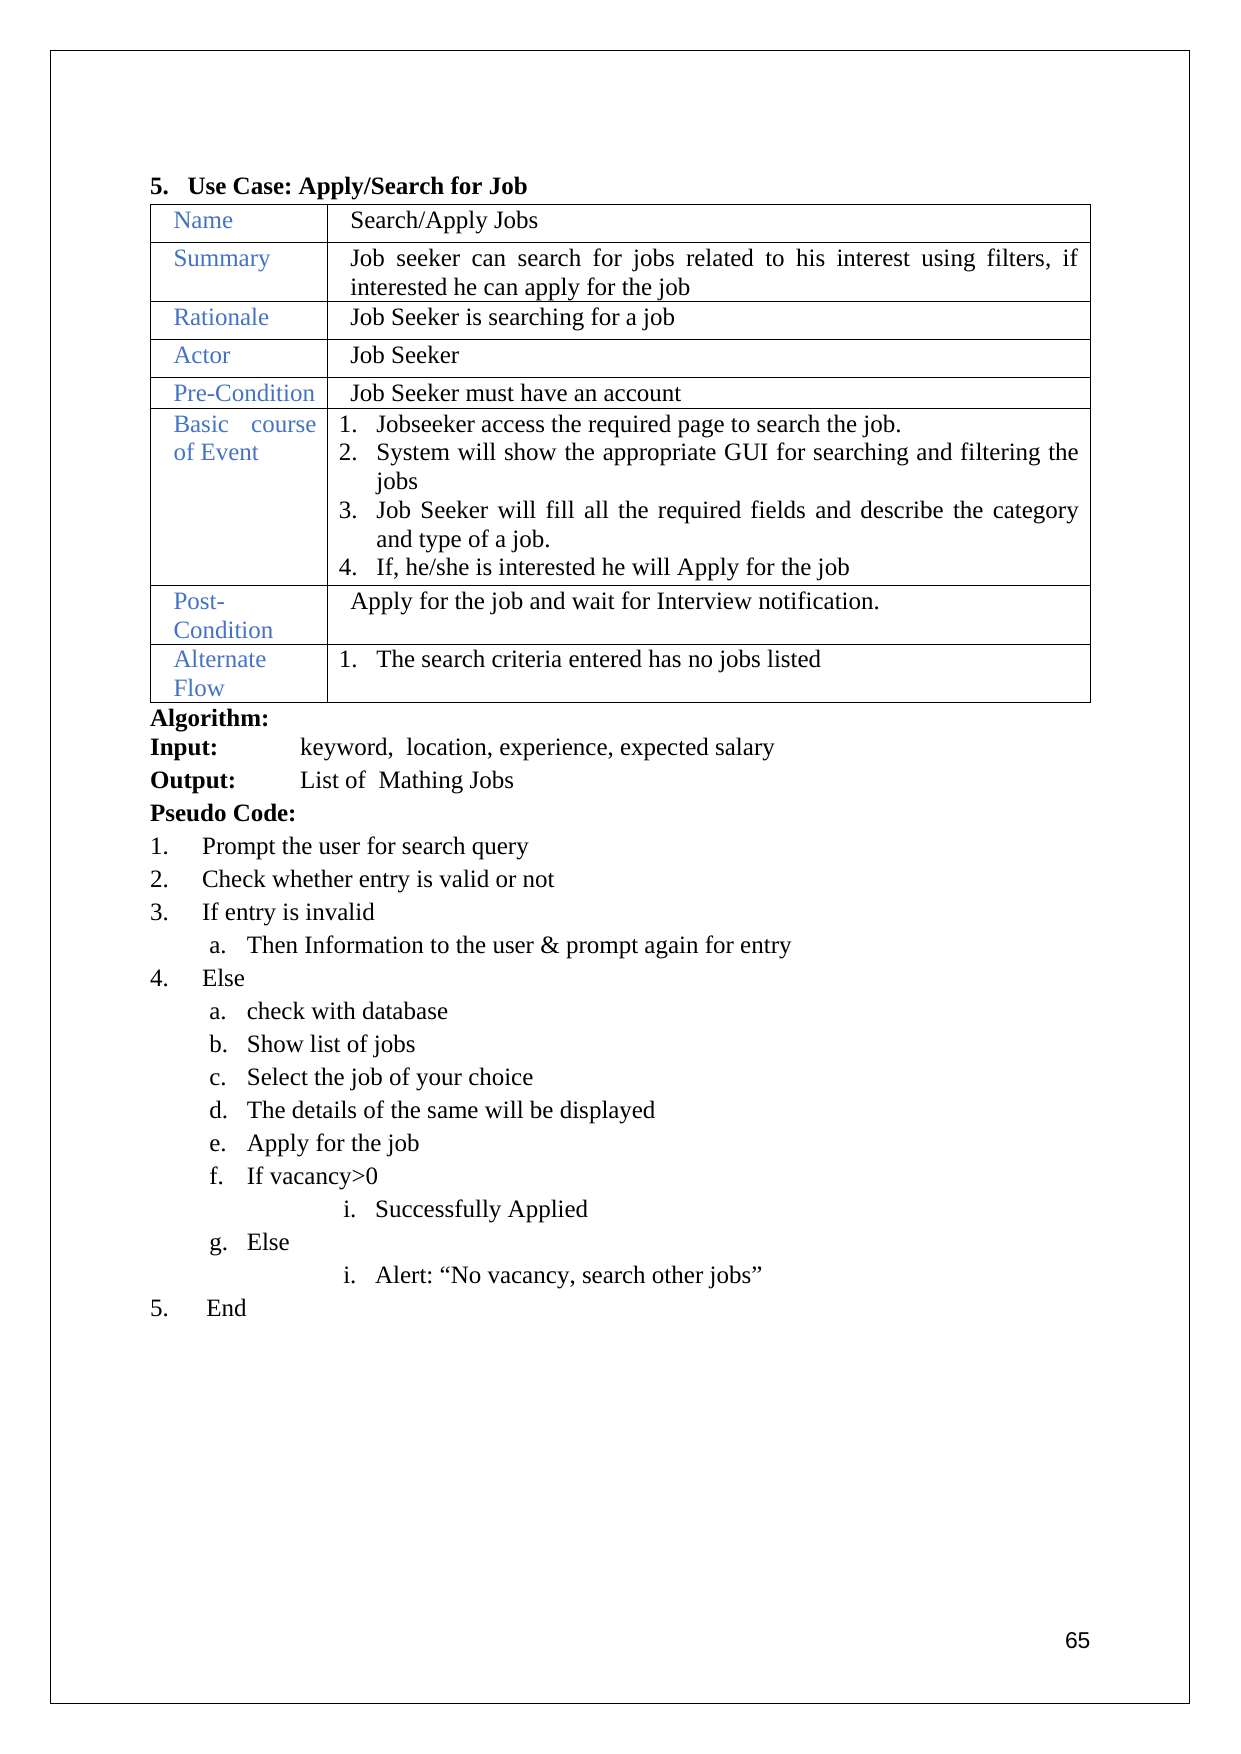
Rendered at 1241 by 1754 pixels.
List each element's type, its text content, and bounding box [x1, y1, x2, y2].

list Else [150, 963, 1090, 992]
list Select the job of your choice [209, 1062, 1090, 1091]
list The details of the same will be displayed [209, 1095, 1090, 1124]
list Show list of jobs [209, 1029, 1090, 1058]
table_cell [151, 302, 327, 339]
subtitle Use Case: Apply/Search for Job [150, 171, 1090, 199]
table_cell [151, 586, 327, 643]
list check with database [209, 996, 1090, 1025]
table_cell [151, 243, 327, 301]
text 5. End [150, 1293, 1090, 1322]
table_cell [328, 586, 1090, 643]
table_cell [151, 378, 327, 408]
text Output: List of Mathing Jobs [150, 765, 1090, 794]
list Apply for the job [209, 1128, 1090, 1157]
list Then Information to the user & prompt again for entry [209, 930, 1090, 959]
list Alert: “No vacancy, search other jobs” [356, 1260, 1090, 1289]
text Algorithm: [150, 703, 1090, 732]
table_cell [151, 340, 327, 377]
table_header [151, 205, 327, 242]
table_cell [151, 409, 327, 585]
list Successfully Applied [356, 1194, 1090, 1223]
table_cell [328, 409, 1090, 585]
list Else [209, 1227, 1090, 1256]
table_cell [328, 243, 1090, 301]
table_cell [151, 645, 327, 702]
text Input: keyword, location, experience, expected salary [150, 732, 1090, 761]
list Check whether entry is valid or not [150, 864, 1090, 893]
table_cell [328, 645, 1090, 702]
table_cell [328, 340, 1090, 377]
list If entry is invalid [150, 897, 1090, 926]
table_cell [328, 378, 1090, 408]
list If vacancy>0 [209, 1161, 1090, 1190]
list Prompt the user for search query [150, 831, 1090, 860]
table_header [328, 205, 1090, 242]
text Pseudo Code: [150, 798, 1090, 827]
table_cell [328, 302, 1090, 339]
